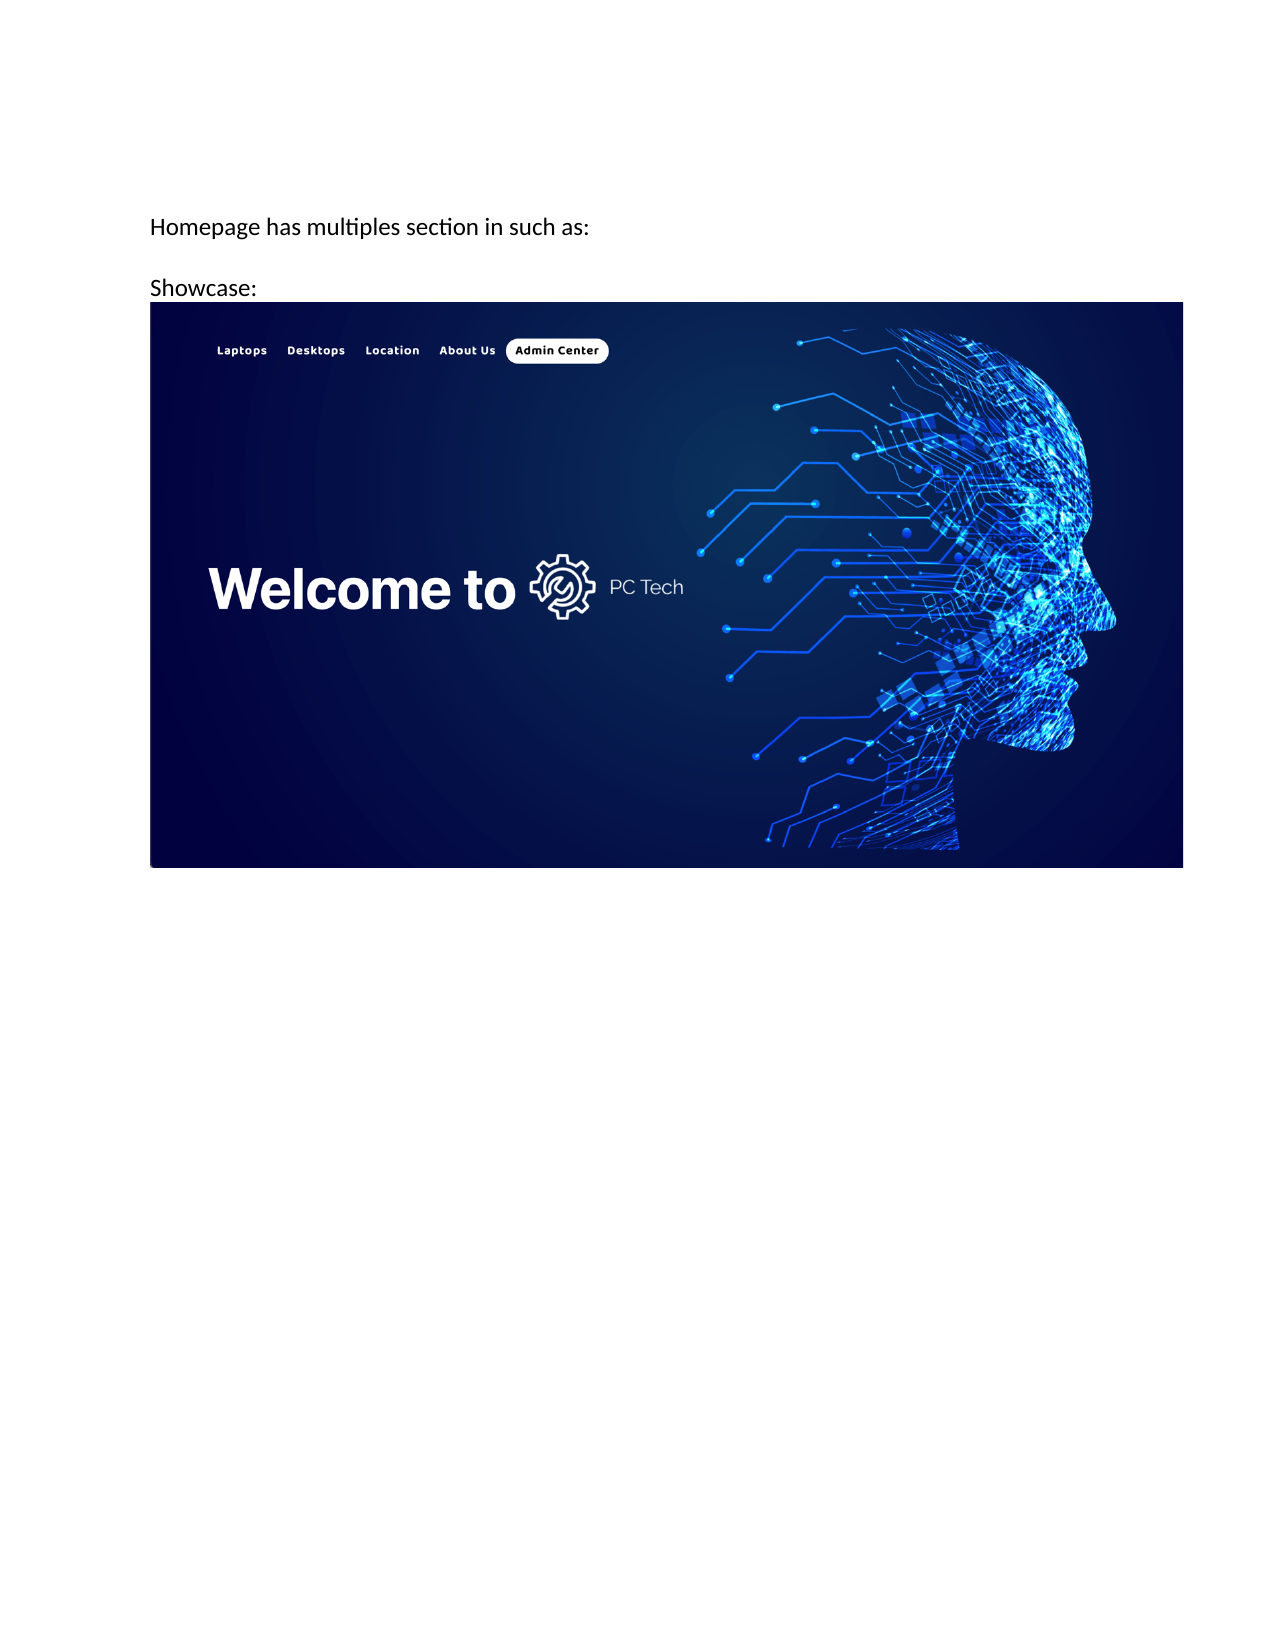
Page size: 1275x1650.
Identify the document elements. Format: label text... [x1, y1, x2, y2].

text Showcase: [150, 272, 1125, 302]
text Homepage has multiples section in such as: [150, 211, 1125, 242]
picture [150, 302, 1184, 868]
